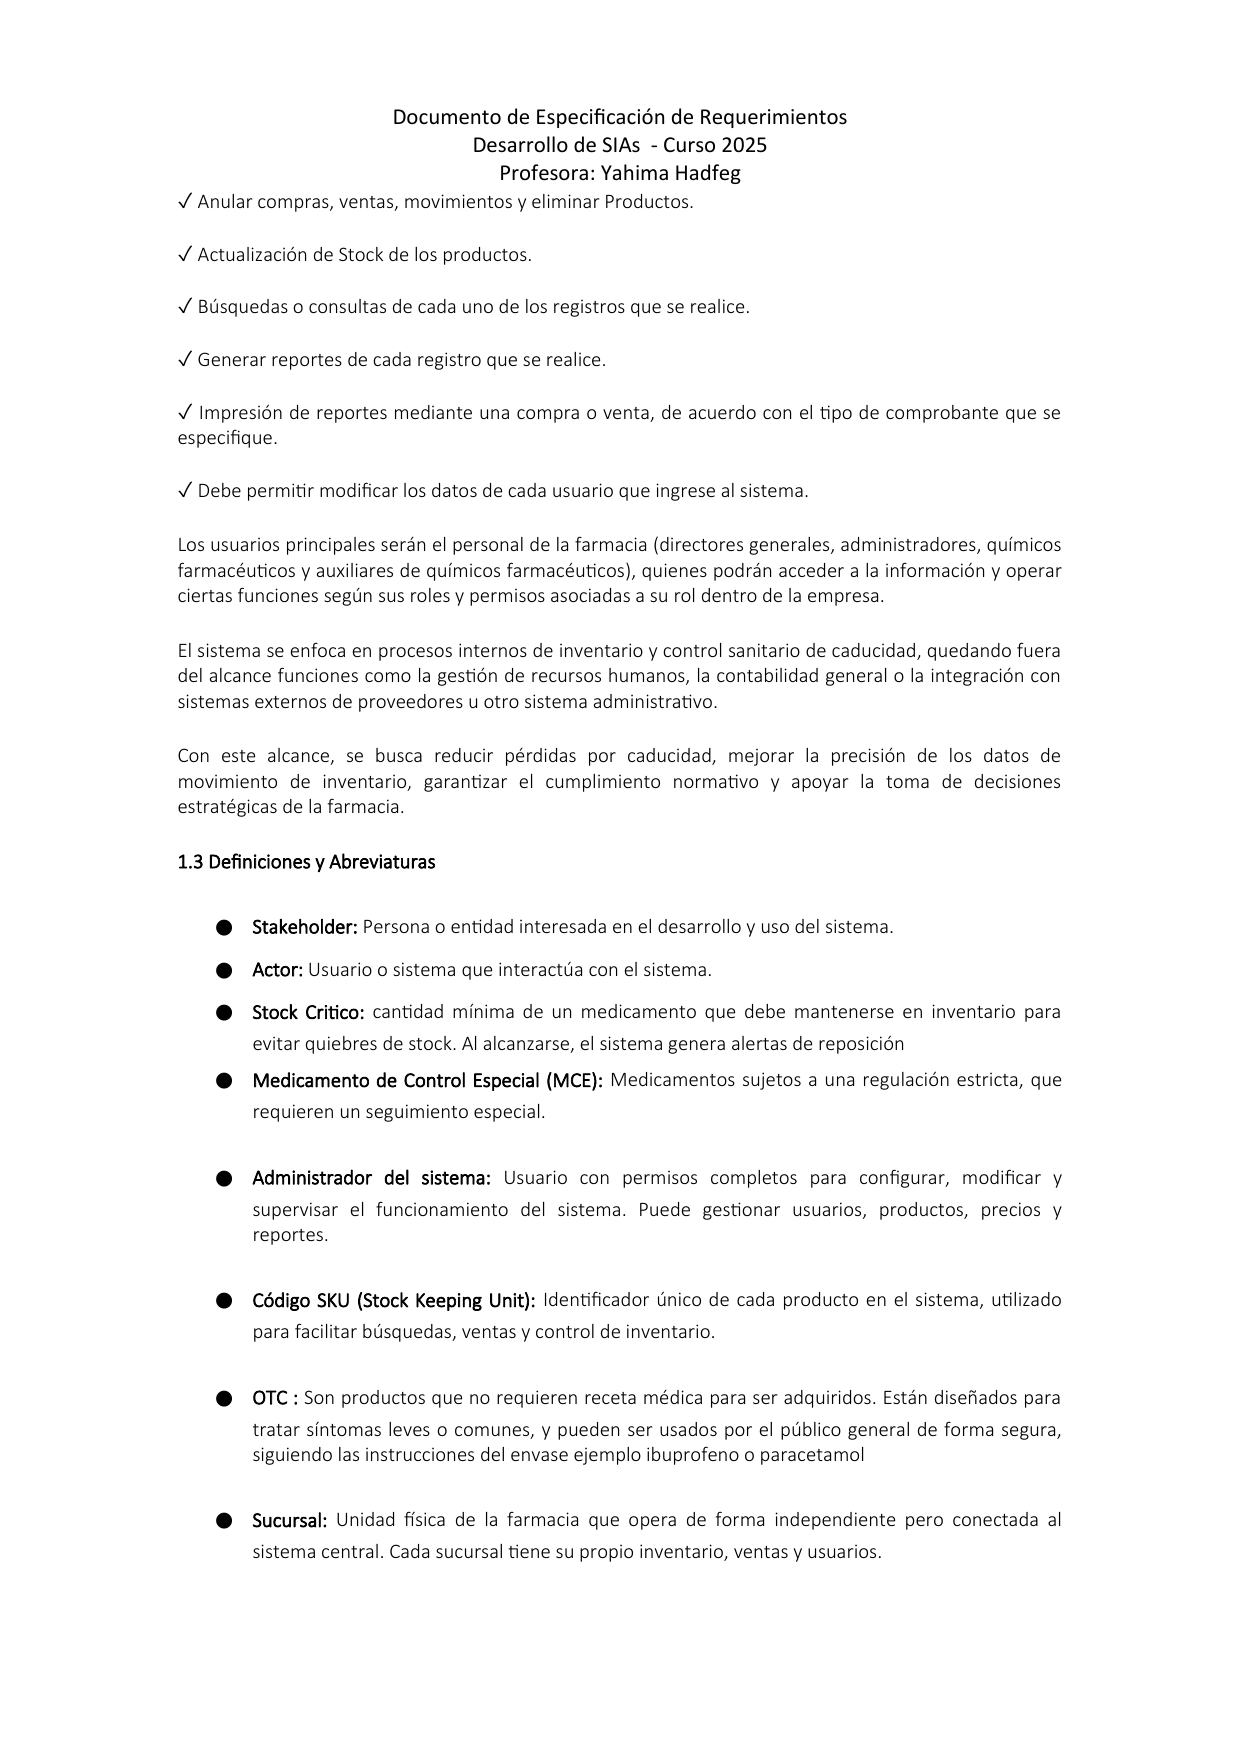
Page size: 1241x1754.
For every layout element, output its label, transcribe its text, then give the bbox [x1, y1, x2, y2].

text ✓ Anular compras, ventas, movimientos y eliminar Productos. [177, 186, 1063, 213]
list Actor: Usuario o sistema que interactúa con el sistema. [215, 945, 1063, 988]
list Administrador del sistema: Usuario con permisos completos para configurar, modificar y supervisar el funcionamiento del sistema. Puede gestionar usuarios, productos, precios y reportes. [215, 1153, 1063, 1247]
list Stakeholder: Persona o entidad interesada en el desarrollo y uso del sistema. [215, 902, 1063, 945]
list Medicamento de Control Especial (MCE): Medicamentos sujetos a una regulación estricta, que requieren un seguimiento especial. [215, 1056, 1063, 1124]
text El sistema se enfoca en procesos internos de inventario y control sanitario de caducidad, quedando fuera del alcance funciones como la gestión de recursos humanos, la contabilidad general o la integración con sistemas externos de proveedores u otro sistema administrativo. [177, 637, 1063, 713]
list Sucursal: Unidad física de la farmacia que opera de forma independiente pero conectada al sistema central. Cada sucursal tiene su propio inventario, ventas y usuarios. [215, 1496, 1063, 1564]
list Código SKU (Stock Keeping Unit): Identificador único de cada producto en el sistema, utilizado para facilitar búsquedas, ventas y control de inventario. [215, 1276, 1063, 1344]
text 1.3 Definiciones y Abreviaturas [177, 848, 1063, 873]
text Los usuarios principales serán el personal de la farmacia (directores generales, administradores, químicos farmacéuticos y auxiliares de químicos farmacéuticos), quienes podrán acceder a la información y operar ciertas funciones según sus roles y permisos asociadas a su rol dentro de la empresa. [177, 532, 1063, 608]
text ✓ Actualización de Stock de los productos. [177, 238, 1063, 266]
list Stock Critico: cantidad mínima de un medicamento que debe mantenerse en inventario para evitar quiebres de stock. Al alcanzarse, el sistema genera alertas de reposición [215, 988, 1063, 1056]
text ✓ Generar reportes de cada registro que se realice. [177, 344, 1063, 372]
text Con este alcance, se busca reducir pérdidas por caducidad, mejorar la precisión de los datos de movimiento de inventario, garantizar el cumplimiento normativo y apoyar la toma de decisiones estratégicas de la farmacia. [177, 742, 1063, 819]
text ✓ Impresión de reportes mediante una compra o venta, de acuerdo con el tipo de comprobante que se especifique. [177, 397, 1063, 450]
text ✓ Debe permitir modificar los datos de cada usuario que ingrese al sistema. [177, 475, 1063, 502]
text ✓ Búsquedas o consultas de cada uno de los registros que se realice. [177, 291, 1063, 319]
list OTC : Son productos que no requieren receta médica para ser adquiridos. Están diseñados para tratar síntomas leves o comunes, y pueden ser usados por el público general de forma segura, siguiendo las instrucciones del envase ejemplo ibuprofeno o paracetamol [215, 1373, 1063, 1467]
